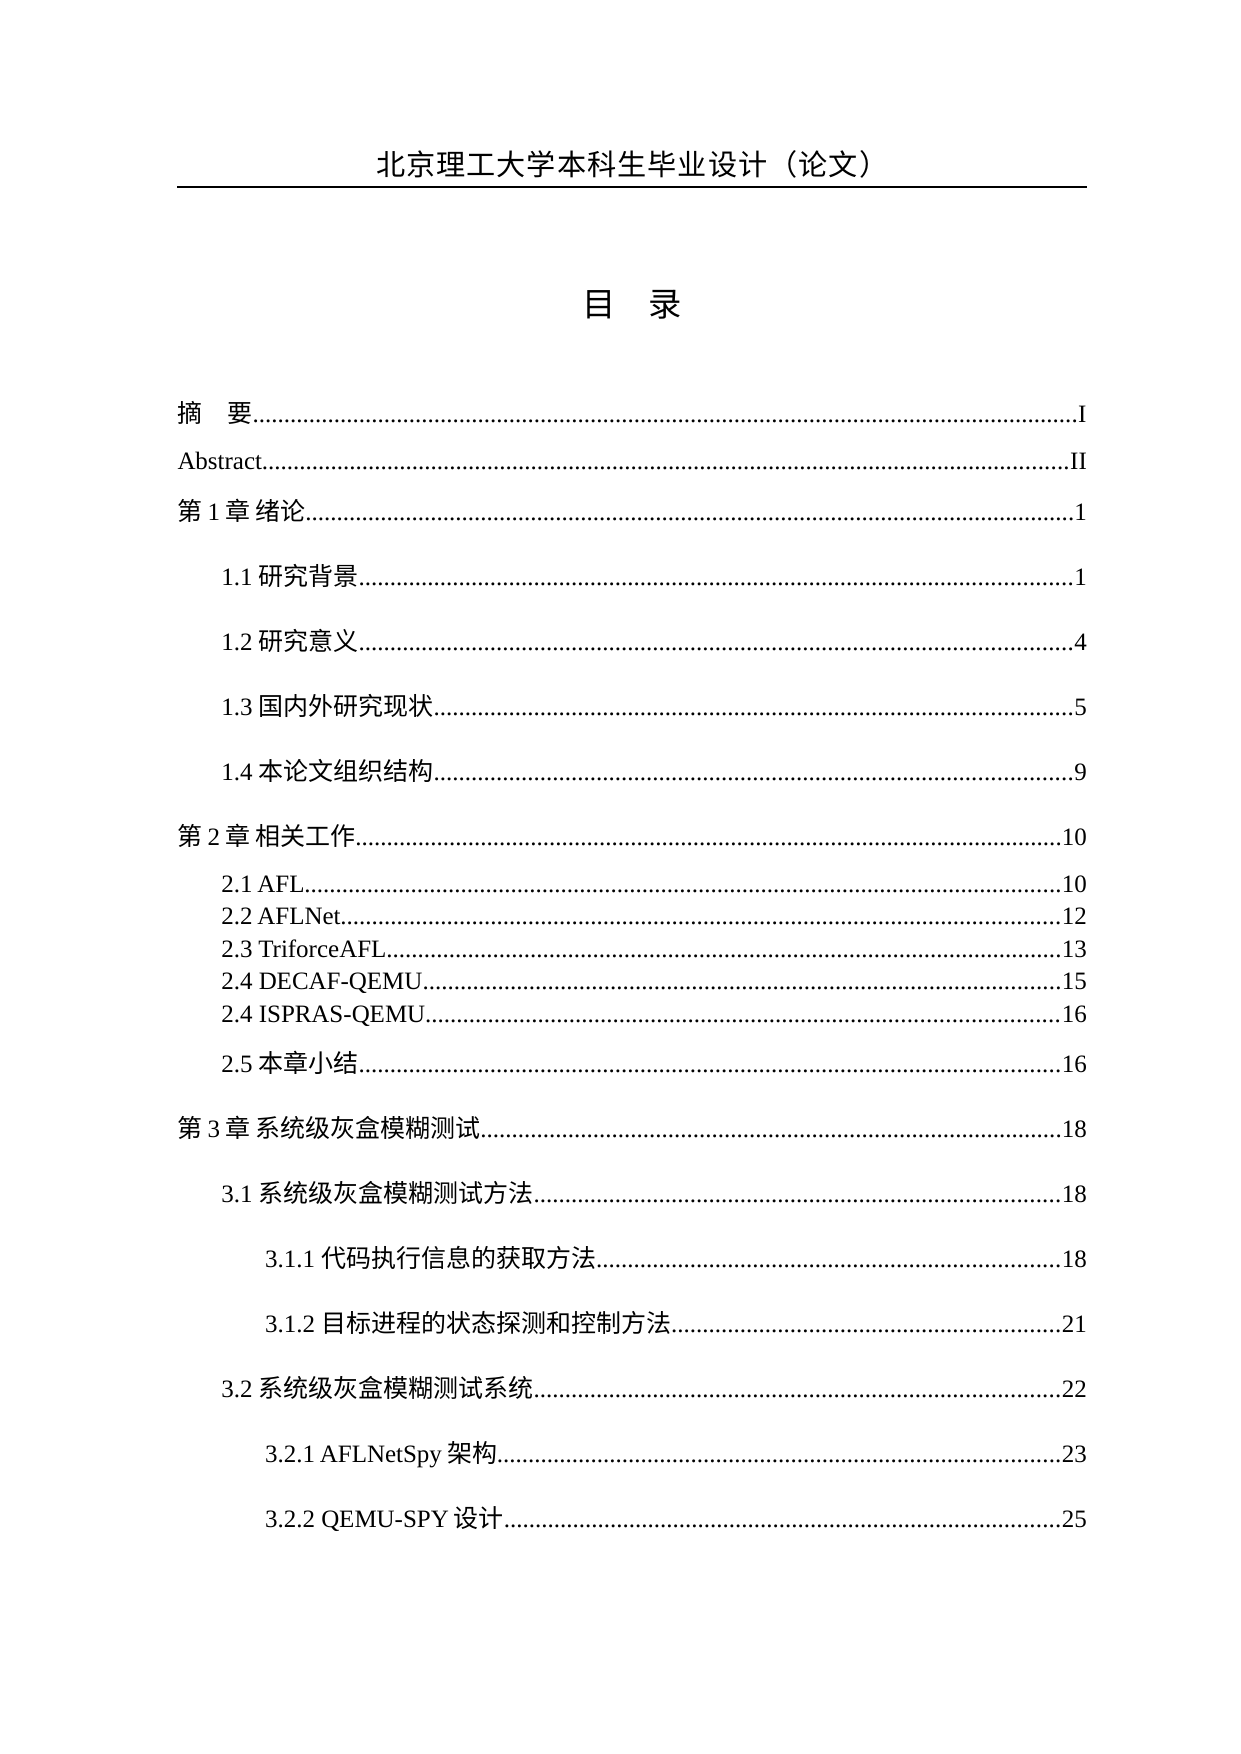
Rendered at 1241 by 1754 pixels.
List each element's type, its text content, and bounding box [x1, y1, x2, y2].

text 目 录 [177, 270, 1087, 335]
